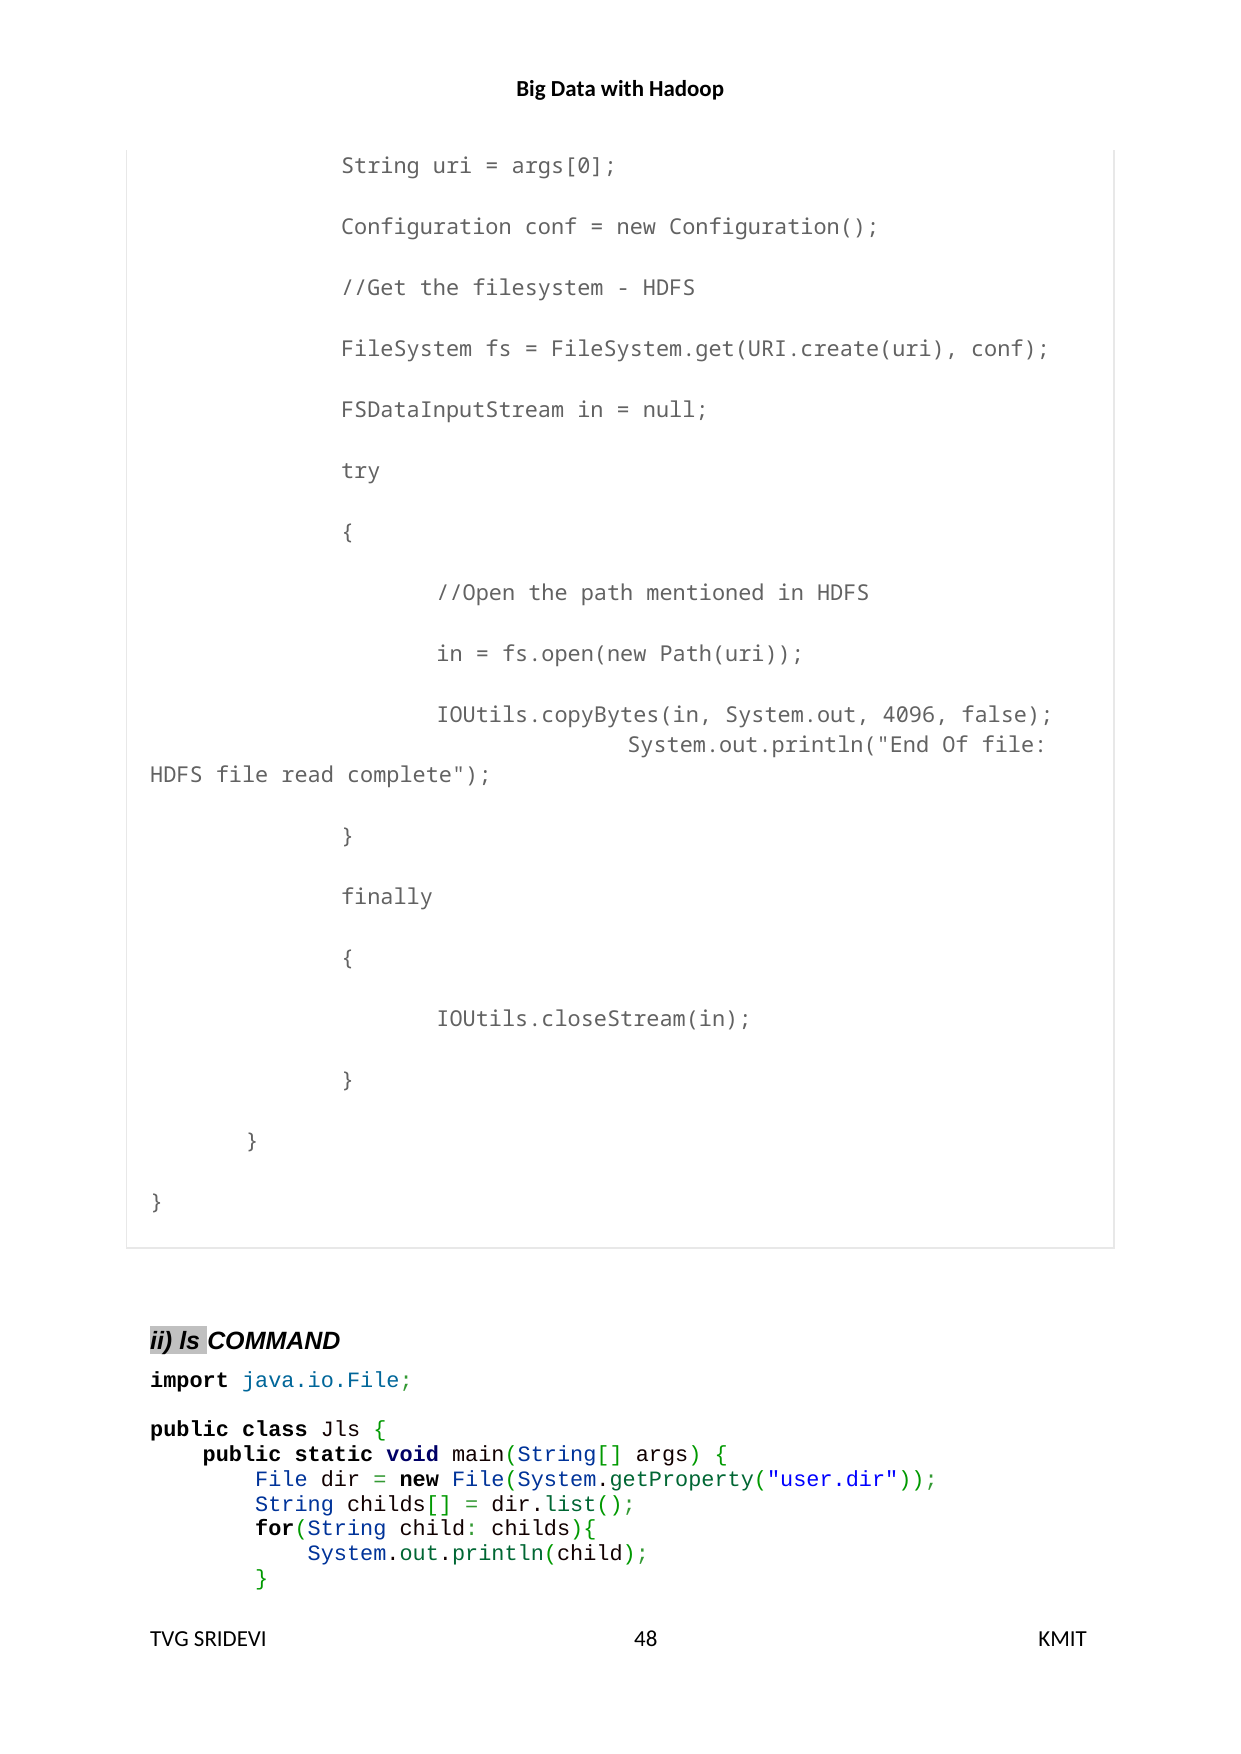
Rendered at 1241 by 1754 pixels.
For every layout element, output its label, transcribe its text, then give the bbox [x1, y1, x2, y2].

text } [127, 1125, 1113, 1186]
text { [127, 942, 1113, 1003]
text public class Jls { [150, 1418, 1090, 1443]
text in = fs.open(new Path(uri)); [127, 638, 1113, 699]
text File dir = new File(System.getProperty("user.dir")); [150, 1468, 1090, 1493]
text } [127, 1064, 1113, 1125]
text public static void main(String[] args) { [150, 1443, 1090, 1468]
text //Get the filesystem - HDFS [127, 272, 1113, 333]
text IOUtils.closeStream(in); [127, 1003, 1113, 1064]
text } [150, 1567, 1090, 1592]
text import java.io.File; [150, 1369, 1090, 1394]
text finally [127, 881, 1113, 942]
text IOUtils.copyBytes(in, System.out, 4096, false); System.out.println("End Of file: HDFS file read complete"); [127, 699, 1113, 820]
text System.out.println(child); [150, 1542, 1090, 1567]
text FSDataInputStream in = null; [127, 394, 1113, 455]
text { [127, 516, 1113, 577]
text String uri = args[0]; [127, 150, 1113, 211]
text FileSystem fs = FileSystem.get(URI.create(uri), conf); [127, 333, 1113, 394]
text } [127, 820, 1113, 881]
text } [127, 1186, 1113, 1247]
text //Open the path mentioned in HDFS [127, 577, 1113, 638]
text Configuration conf = new Configuration(); [127, 211, 1113, 272]
text try [127, 455, 1113, 516]
text ii) ls COMMAND [207, 1326, 1090, 1354]
text for(String child: childs){ [150, 1518, 1090, 1542]
text String childs[] = dir.list(); [150, 1493, 1090, 1518]
